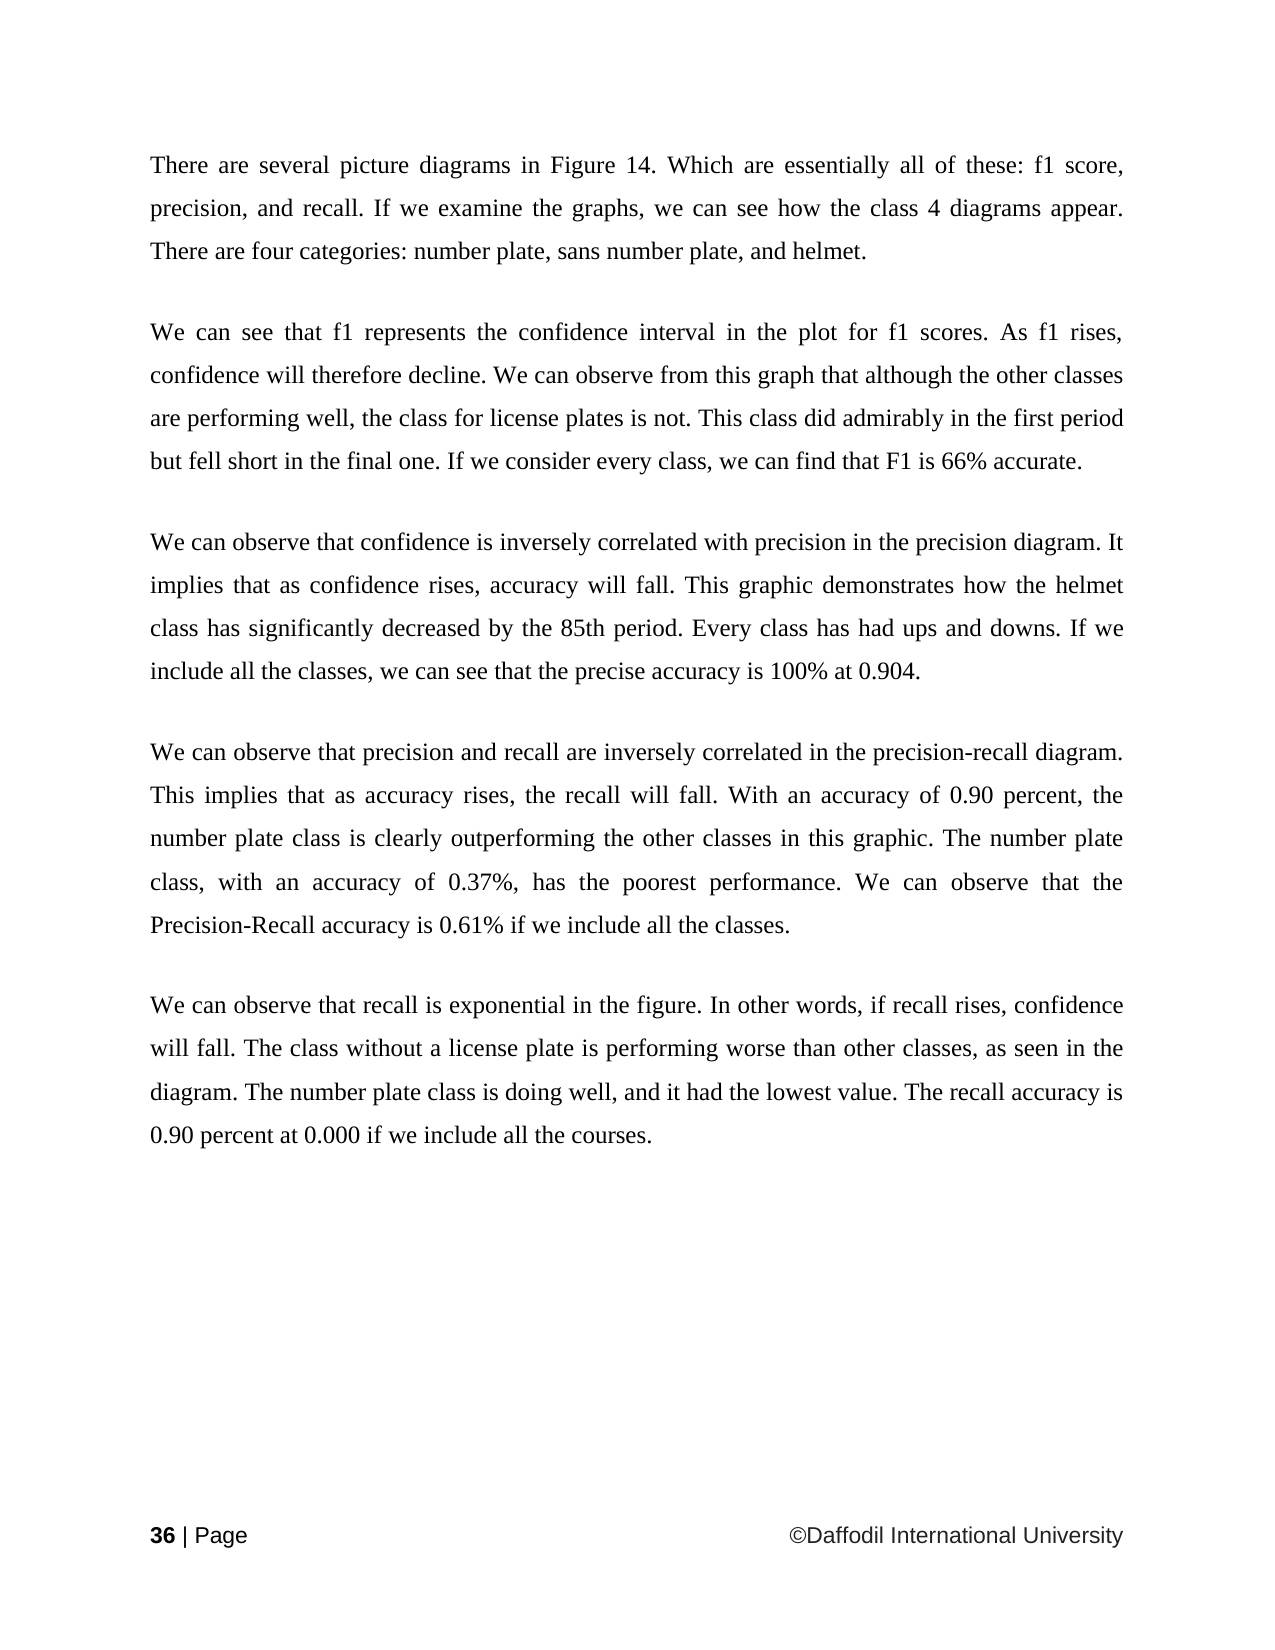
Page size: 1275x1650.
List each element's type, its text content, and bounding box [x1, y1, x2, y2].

text There are several picture diagrams in Figure 14. Which are essentially all of these: f1 score, precision, and recall. If we examine the graphs, we can see how the class 4 diagrams appear. There are four categories: number plate, sans number plate, and helmet. [150, 150, 1125, 265]
text We can see that f1 represents the confidence interval in the plot for f1 scores. As f1 rises, confidence will therefore decline. We can observe from this graph that although the other classes are performing well, the class for license plates is not. This class did admirably in the first period but fell short in the final one. If we consider every class, we can find that F1 is 66% accurate. [150, 317, 1125, 475]
text We can observe that recall is exponential in the figure. In other words, if recall rises, confidence will fall. The class without a license plate is performing worse than other classes, as seen in the diagram. The number plate class is doing well, and it had the lowest value. The recall accuracy is 0.90 percent at 0.000 if we include all the courses. [150, 990, 1125, 1148]
text We can observe that precision and recall are inversely correlated in the precision-recall diagram. This implies that as accuracy rises, the recall will fall. With an accuracy of 0.90 percent, the number plate class is clearly outperforming the other classes in this graphic. The number plate class, with an accuracy of 0.37%, has the poorest performance. We can observe that the Precision-Recall accuracy is 0.61% if we include all the classes. [150, 737, 1125, 938]
text We can observe that confidence is inversely correlated with precision in the precision diagram. It implies that as confidence rises, accuracy will fall. This graphic demonstrates how the helmet class has significantly decreased by the 85th period. Every class has had ups and downs. If we include all the classes, we can see that the precise accuracy is 100% at 0.904. [150, 527, 1125, 685]
